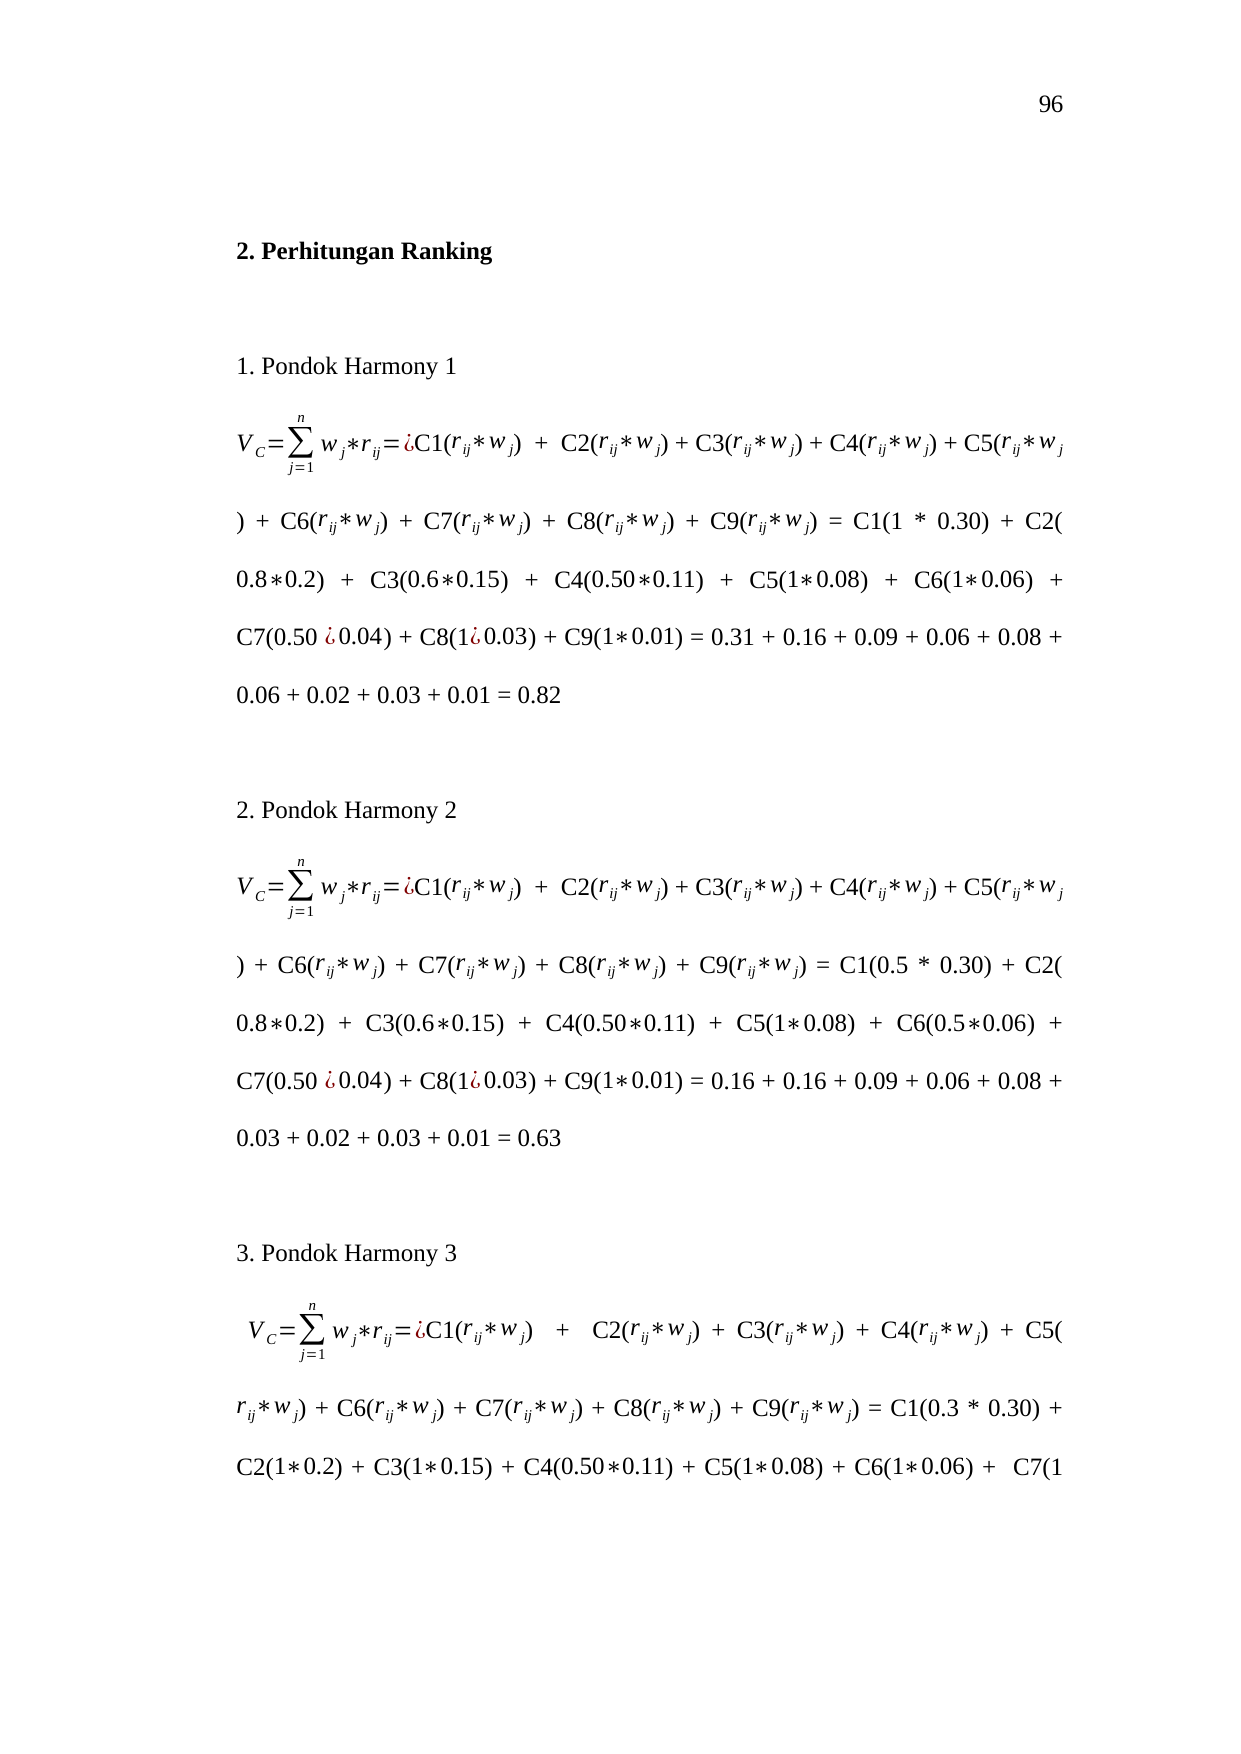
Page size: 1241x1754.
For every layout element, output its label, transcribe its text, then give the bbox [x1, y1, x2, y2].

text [236, 1296, 1063, 1481]
text 1. Pondok Harmony 1 [236, 351, 1063, 380]
text C1() + C2() + C3() + C4() + C5() + C6() + C7() + C8() + C9() = C1(0.5 * 0.30) + C2() + C3() + C4() + C5() + C6() + C7(0.50 ) + C8(1) + C9() = 0.16 + 0.16 + 0.09 + 0.06 + 0.08 + 0.03 + 0.02 + 0.03 + 0.01 = 0.63 [236, 852, 1063, 1152]
text 3. Pondok Harmony 3 [236, 1238, 1063, 1267]
text C1() + C2() + C3() + C4() + C5() + C6() + C7() + C8() + C9() = C1(1 * 0.30) + C2() + C3() + C4() + C5() + C6() + C7(0.50 ) + C8(1) + C9() = 0.31 + 0.16 + 0.09 + 0.06 + 0.08 + 0.06 + 0.02 + 0.03 + 0.01 = 0.82 [236, 409, 1063, 709]
text 2. Pondok Harmony 2 [236, 795, 1063, 824]
text 2. Perhitungan Ranking [236, 236, 1063, 265]
